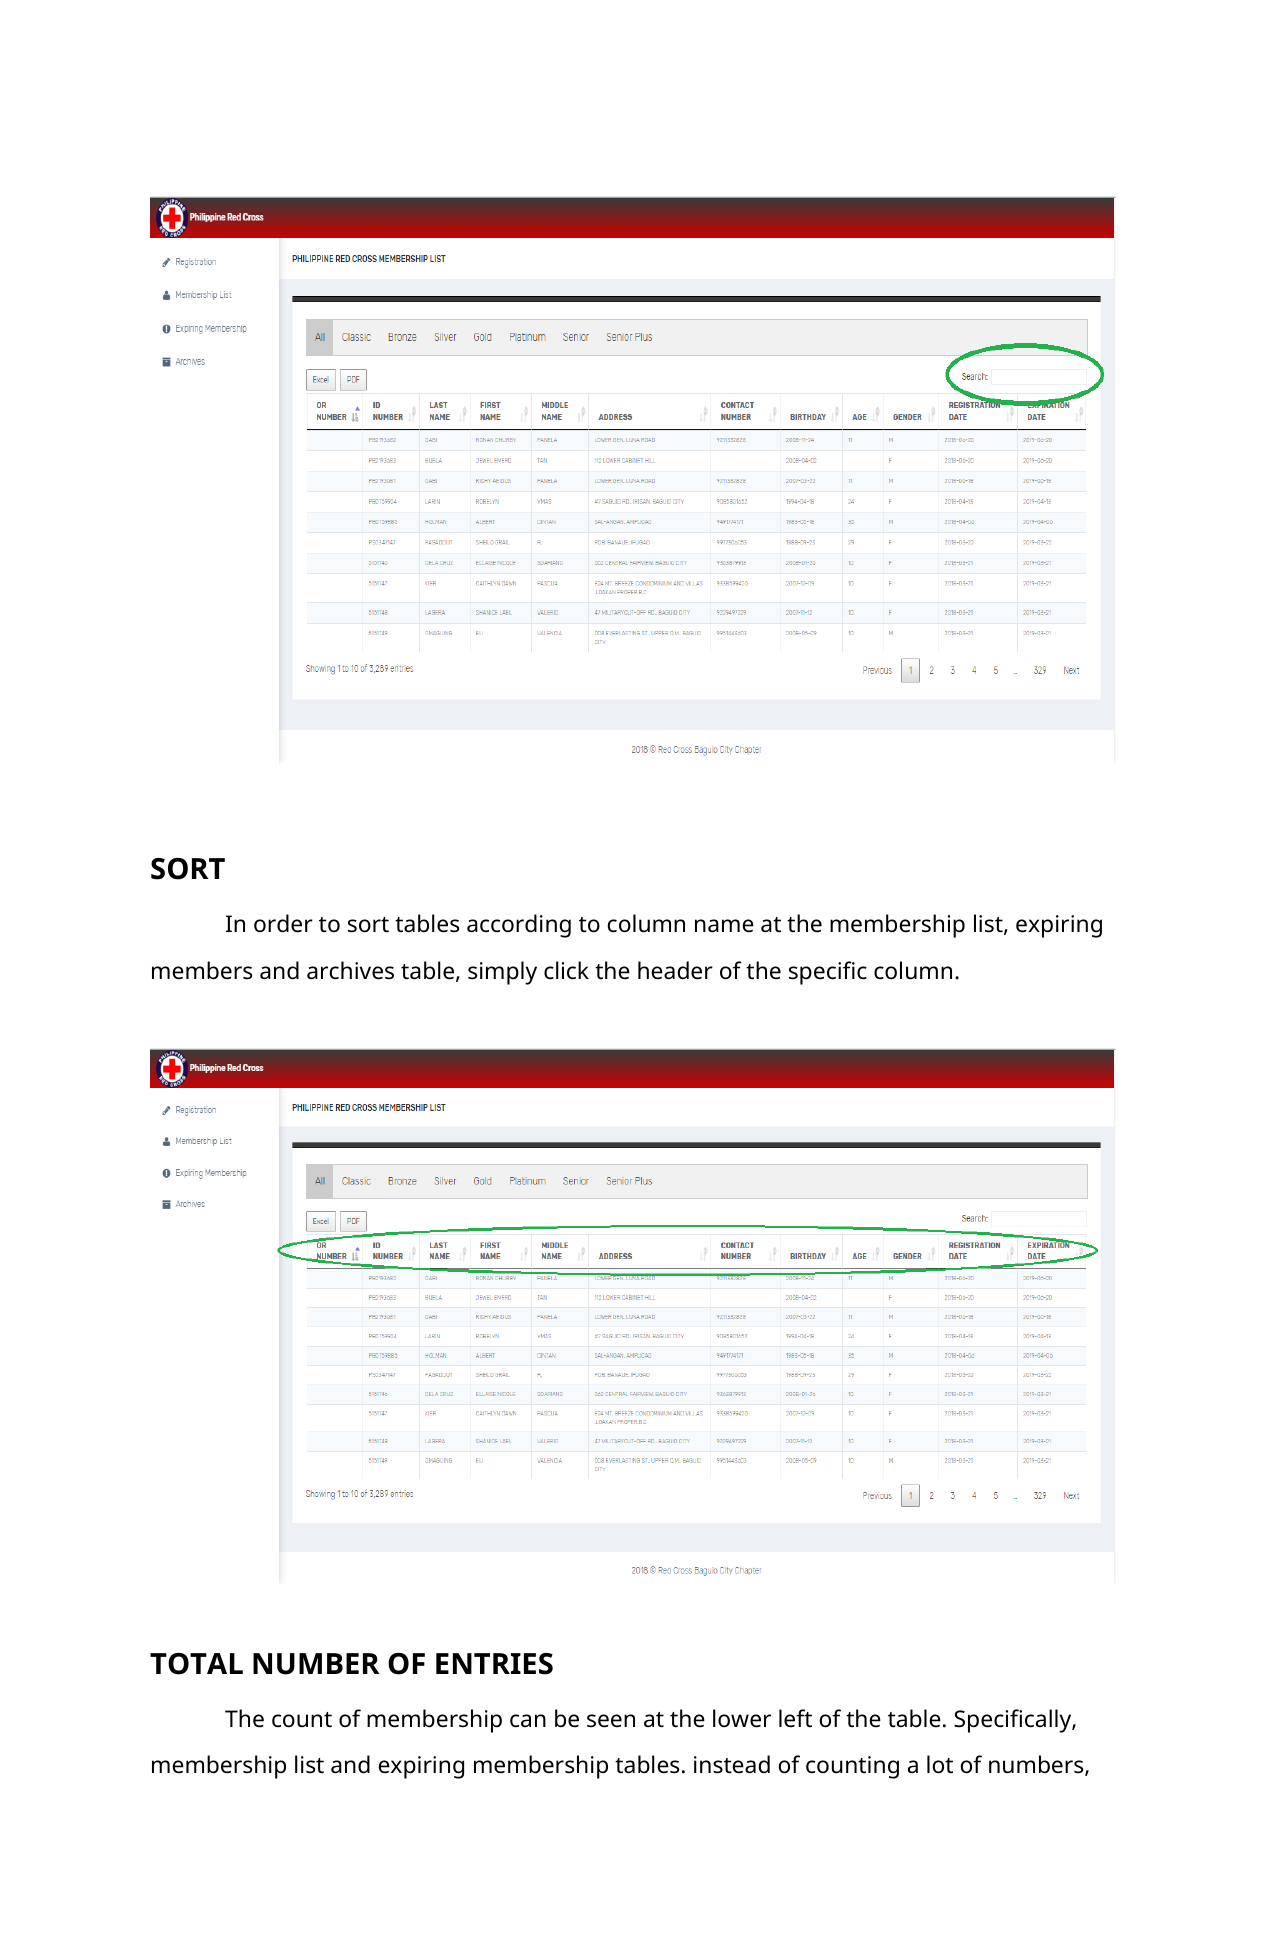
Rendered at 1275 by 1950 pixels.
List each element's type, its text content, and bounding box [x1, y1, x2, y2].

text TOTAL NUMBER OF ENTRIES [150, 1643, 1125, 1683]
picture [150, 1048, 1125, 1584]
picture [150, 196, 1125, 764]
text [150, 1703, 1125, 1781]
text In order to sort tables according to column name at the membership list, expiring members and archives table, simply click the header of the specific column. [150, 908, 1125, 986]
text SORT [150, 848, 1125, 888]
